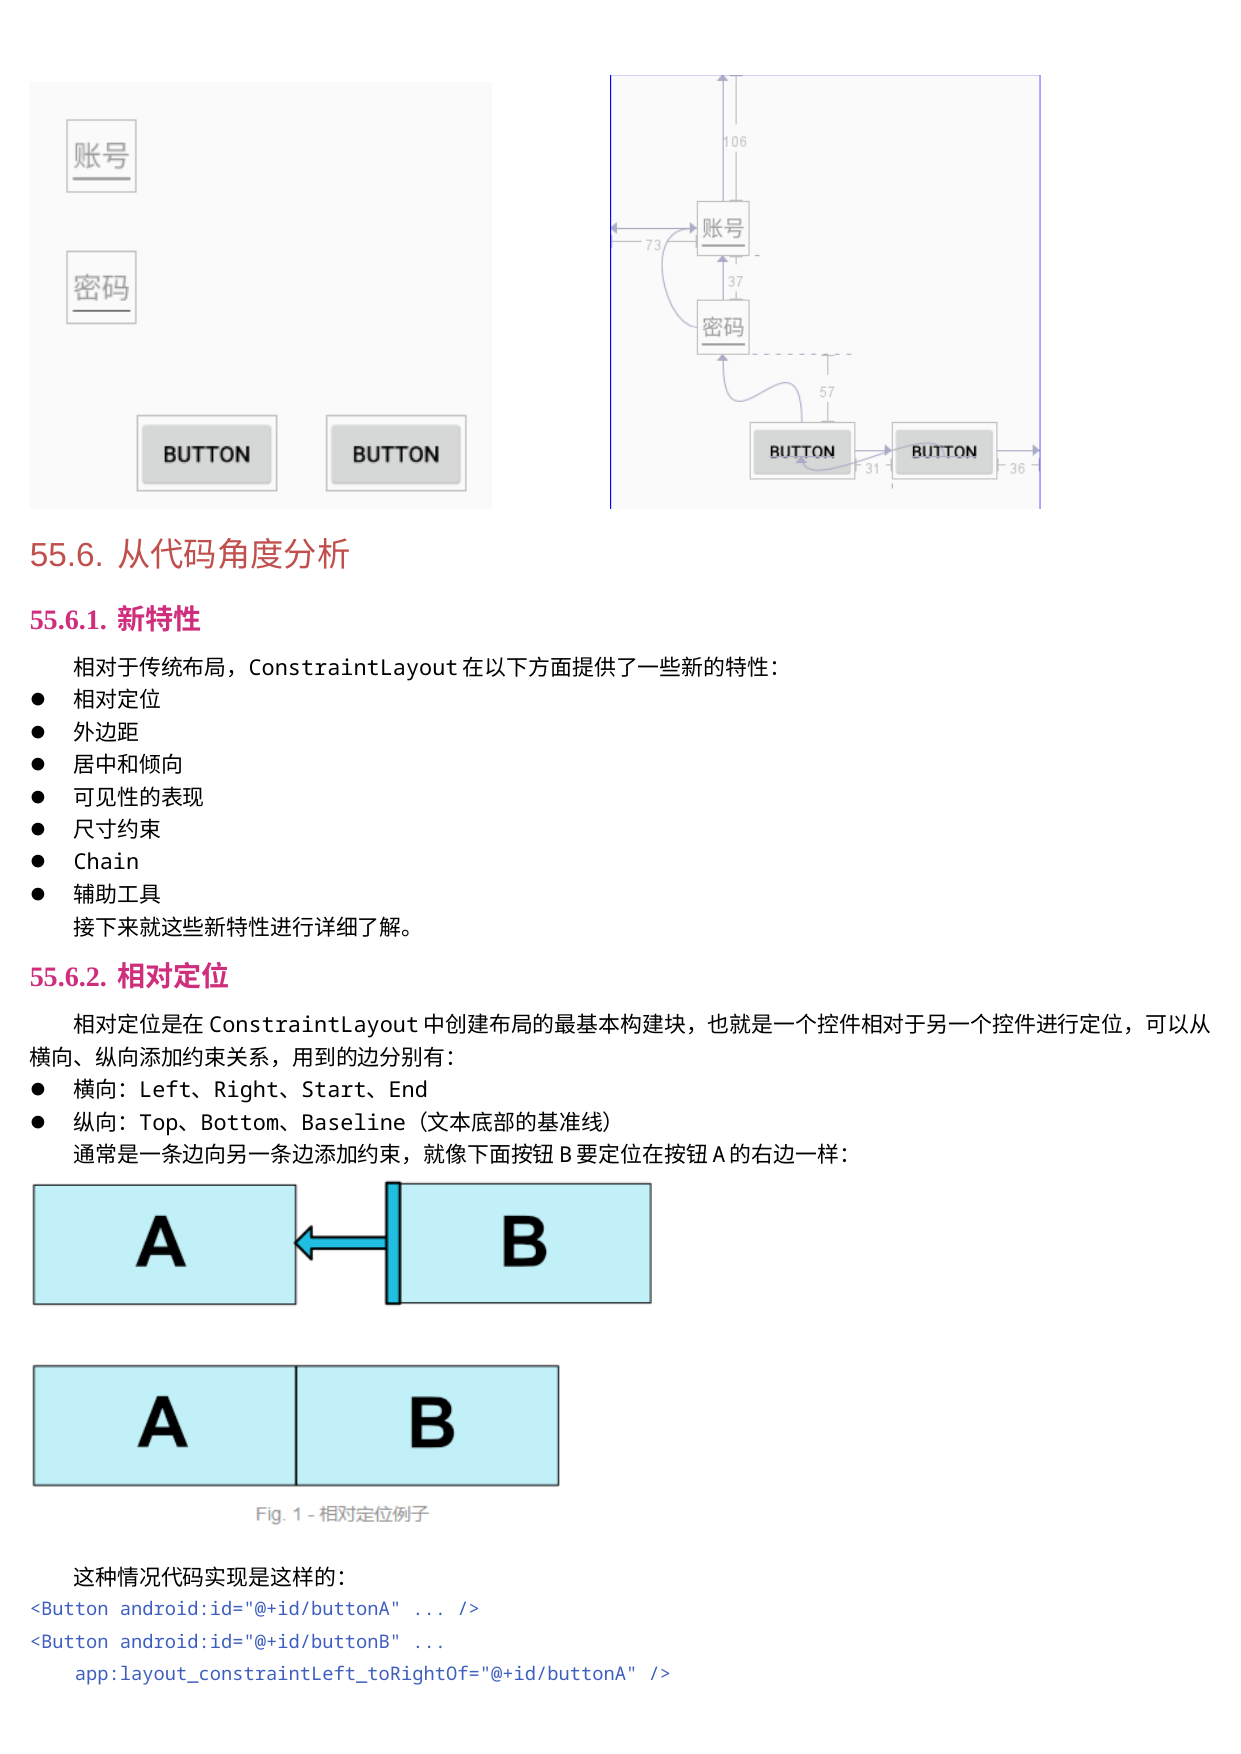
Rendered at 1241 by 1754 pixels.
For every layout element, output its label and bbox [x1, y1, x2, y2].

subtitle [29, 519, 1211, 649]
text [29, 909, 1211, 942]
picture [29, 1169, 665, 1531]
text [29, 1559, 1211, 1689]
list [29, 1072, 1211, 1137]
picture [29, 82, 492, 509]
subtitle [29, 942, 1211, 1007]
picture [610, 75, 1041, 509]
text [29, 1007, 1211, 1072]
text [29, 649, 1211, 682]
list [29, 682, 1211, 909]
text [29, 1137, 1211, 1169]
